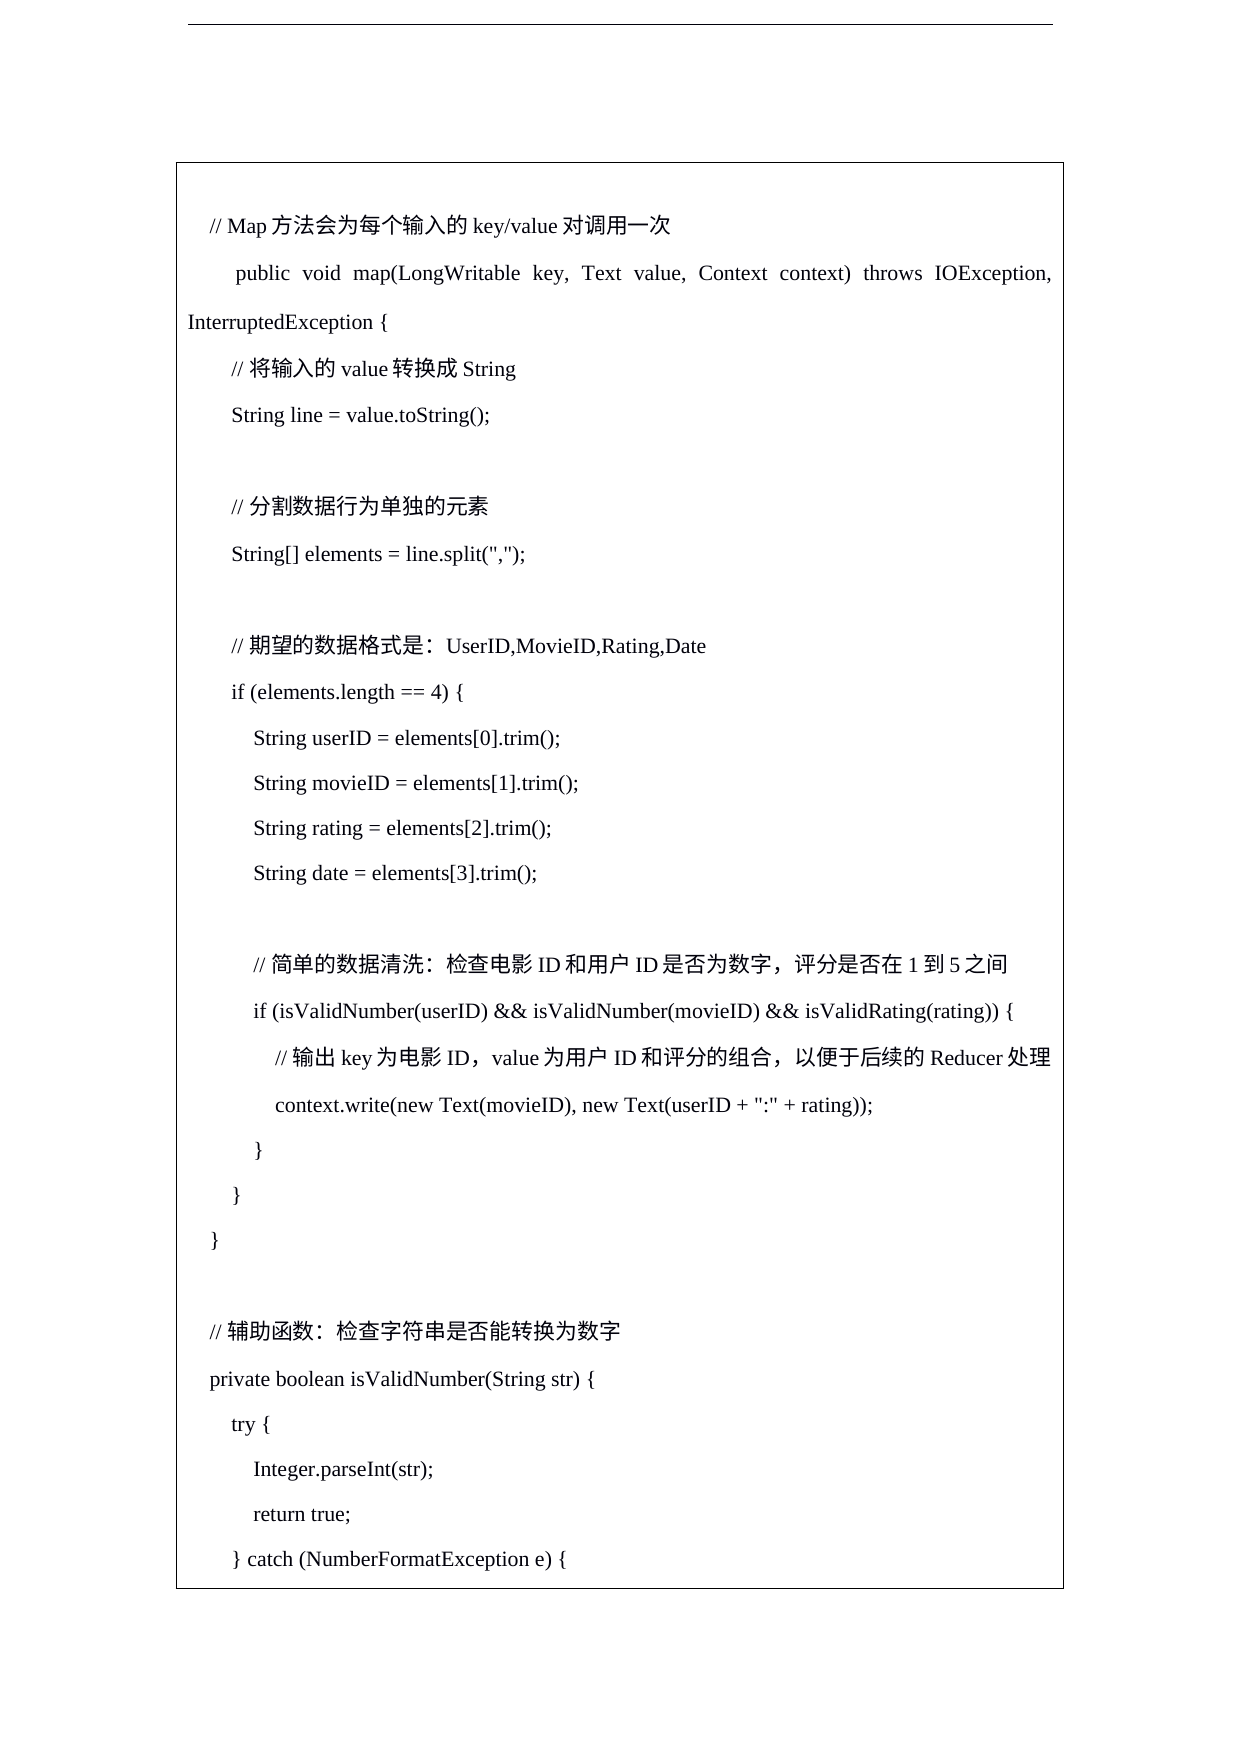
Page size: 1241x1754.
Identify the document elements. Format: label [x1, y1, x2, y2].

table_header [177, 163, 1063, 1587]
